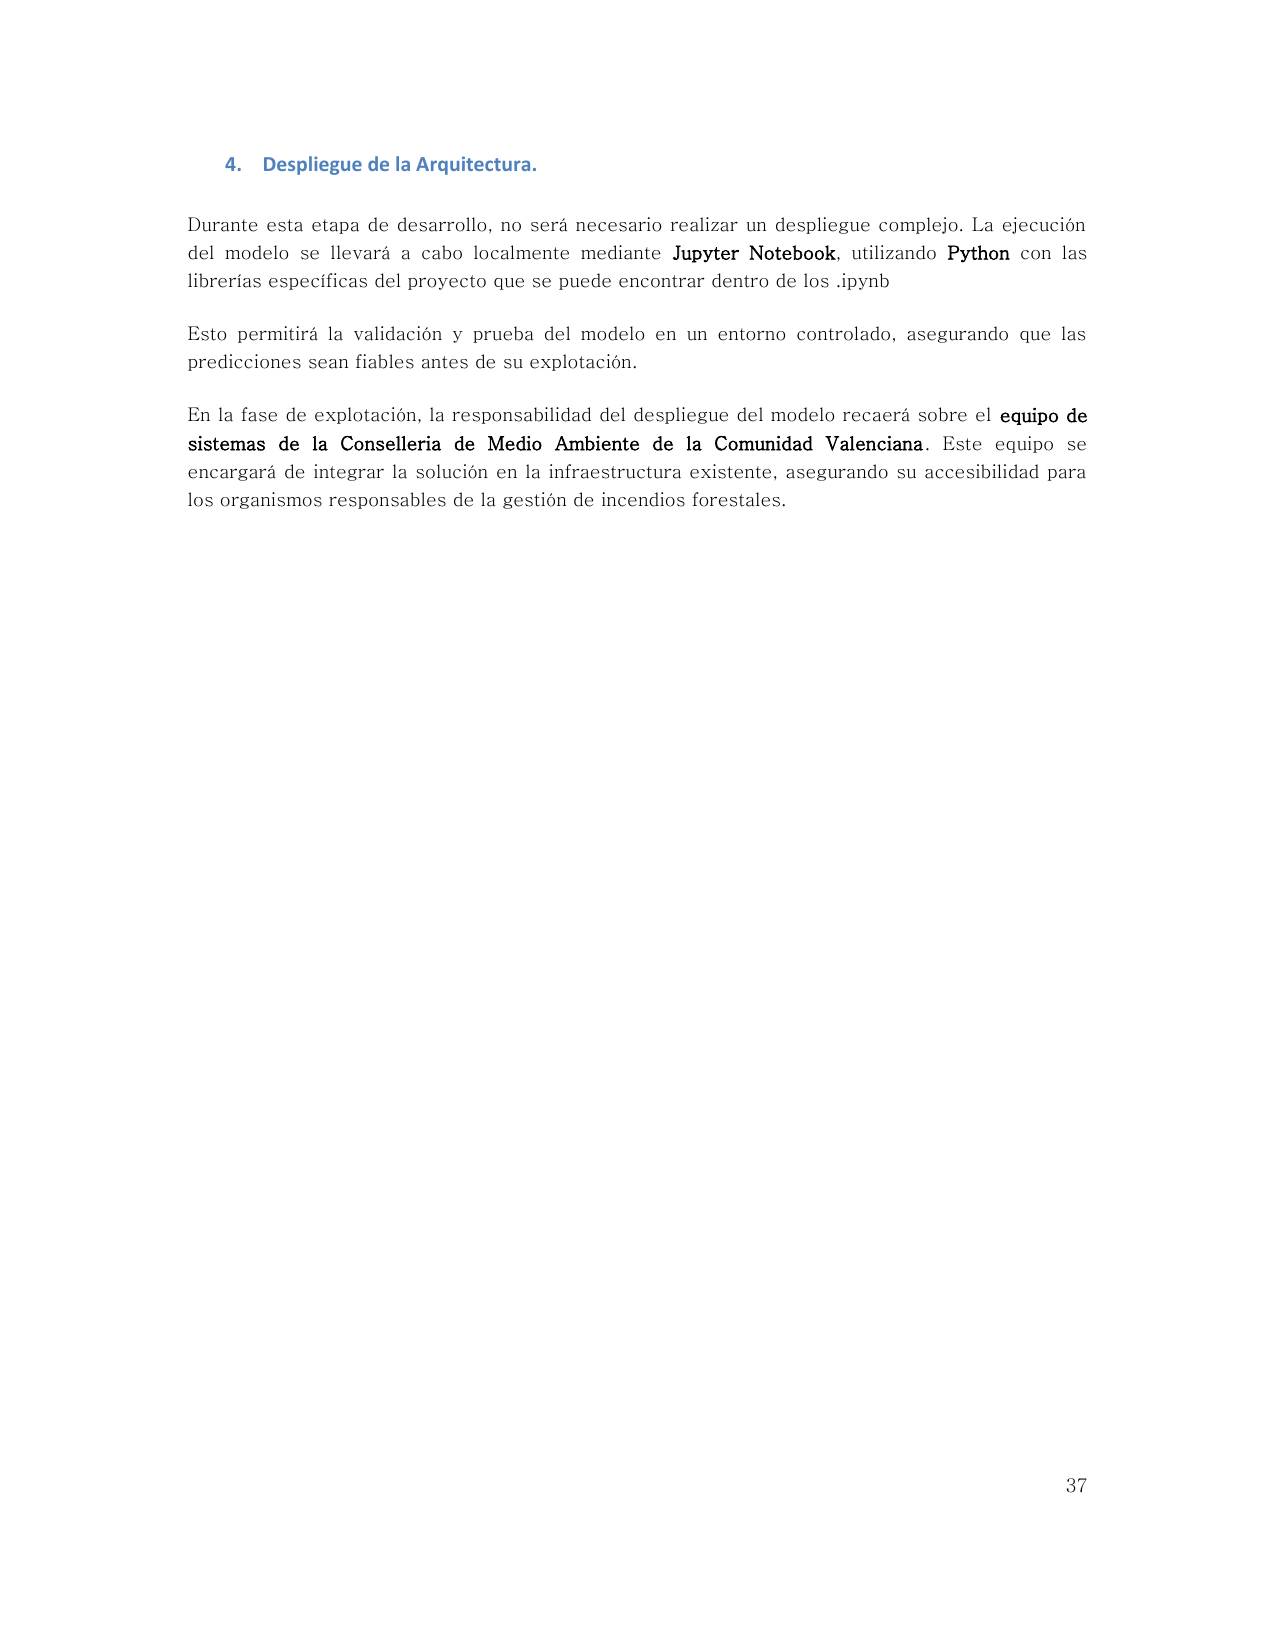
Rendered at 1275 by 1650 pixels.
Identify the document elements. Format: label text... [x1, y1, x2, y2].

text Esto permitirá la validación y prueba del modelo en un entorno controlado, asegurando que las predicciones sean fiables antes de su explotación. [187, 324, 1087, 371]
text En la fase de explotación, la responsabilidad del despliegue del modelo recaerá sobre el equipo de sistemas de la Conselleria de Medio Ambiente de la Comunidad Valenciana. Este equipo se encargará de integrar la solución en la infraestructura existente, asegurando su accesibilidad para los organismos responsables de la gestión de incendios forestales. [187, 406, 1087, 509]
subtitle Despliegue de la Arquitectura. [225, 150, 1087, 177]
text Durante esta etapa de desarrollo, no será necesario realizar un despliegue complejo. La ejecución del modelo se llevará a cabo localmente mediante Jupyter Notebook, utilizando Python con las librerías específicas del proyecto que se puede encontrar dentro de los .ipynb [187, 215, 1087, 290]
